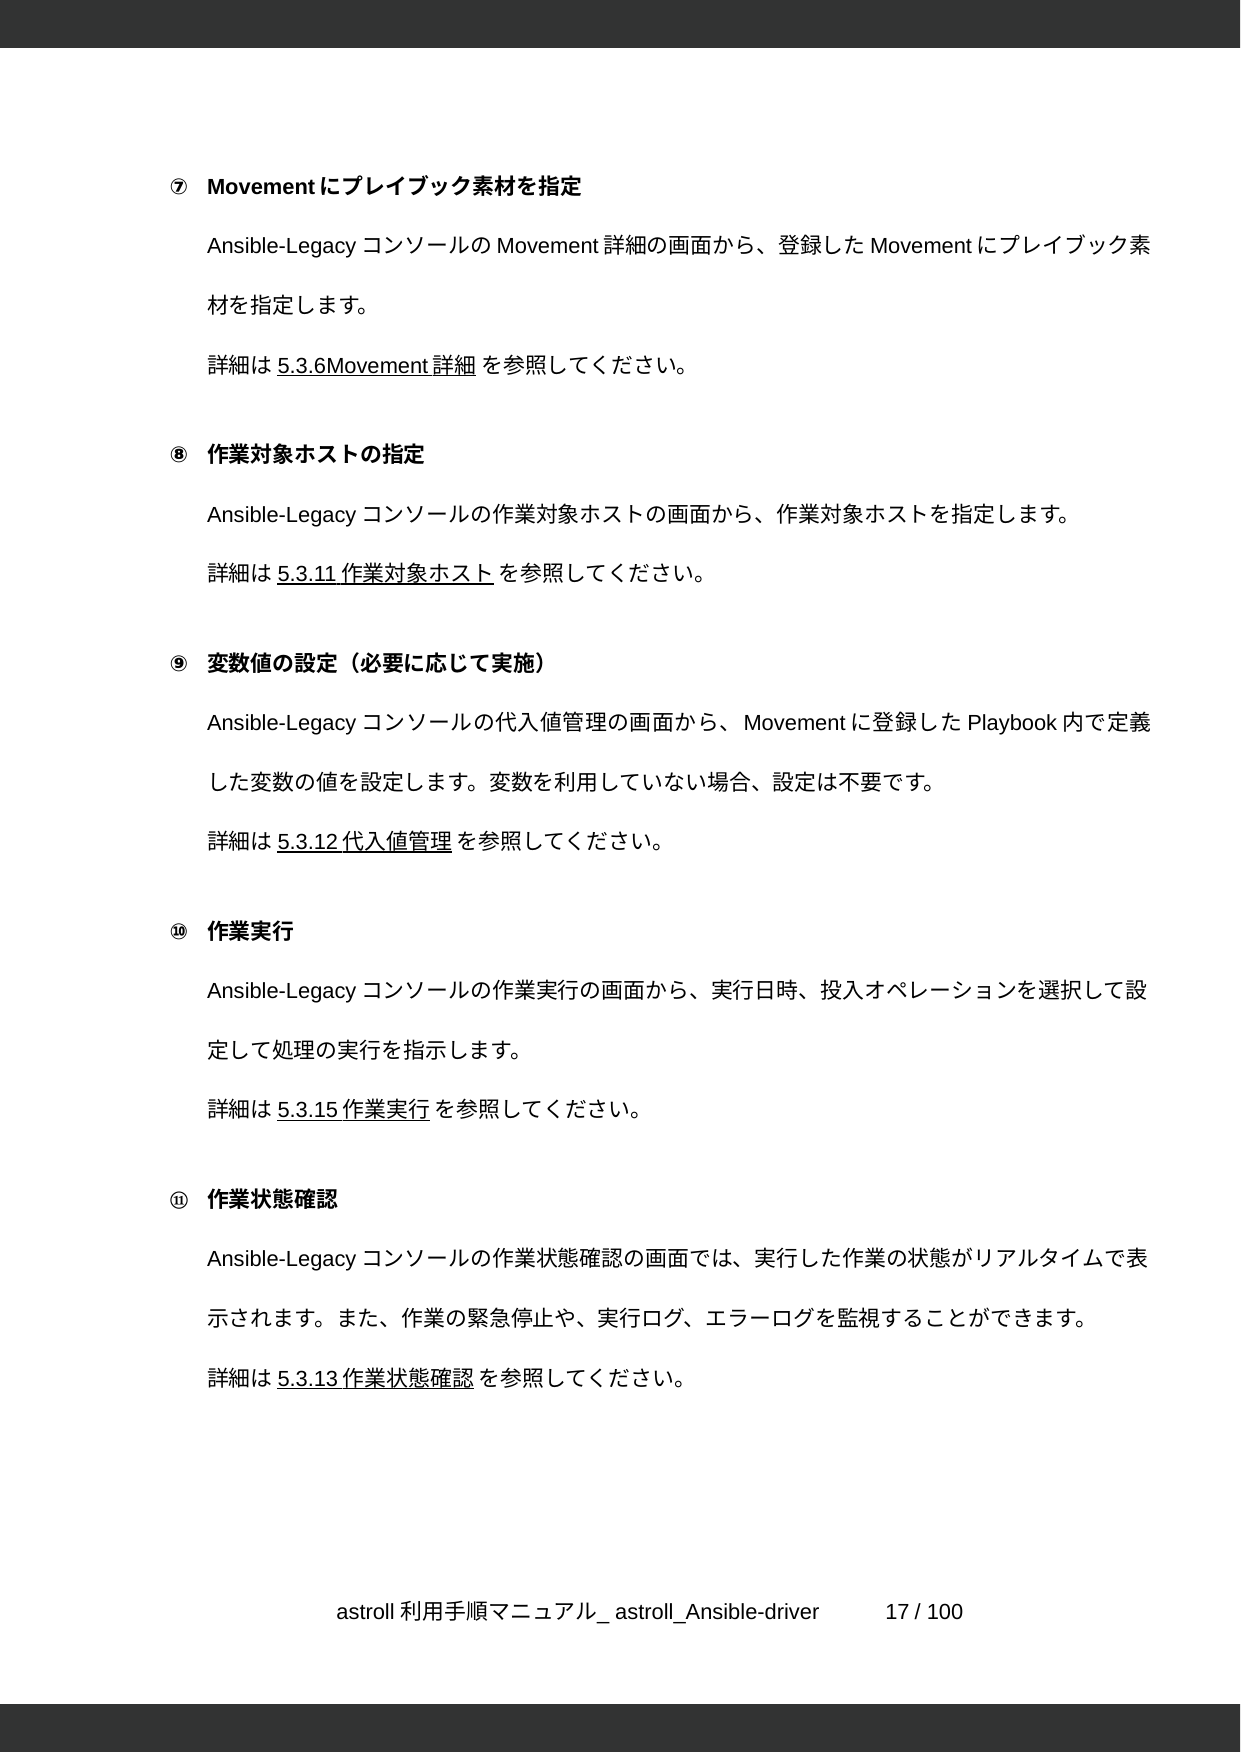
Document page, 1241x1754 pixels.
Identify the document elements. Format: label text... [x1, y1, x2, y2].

list 作業対象ホストの指定 Ansible-Legacyコンソールの作業対象ホストの画面から、作業対象ホストを指定します。 詳細は 5.3.11作業対象ホスト を参照してください。 [169, 423, 1152, 602]
list 詳細は 5.3.15作業実行 を参照してください。 [207, 1078, 1152, 1138]
picture [0, 0, 1241, 48]
list Movementにプレイブック素材を指定 Ansible-LegacyコンソールのMovement詳細の画面から、登録したMovementにプレイブック素材を指定します。 [169, 155, 1152, 334]
list 変数値の設定（必要に応じて実施） Ansible-Legacyコンソールの代入値管理の画面から、Movementに登録したPlaybook内で定義した変数の値を設定します。変数を利用していない場合、設定は不要です。 詳細は 5.3.12代入値管理 を参照してください。 [169, 632, 1152, 870]
picture [0, 1704, 1241, 1752]
list 作業状態確認 Ansible-Legacyコンソールの作業状態確認の画面では、実行した作業の状態がリアルタイムで表示されます。また、作業の緊急停止や、実行ログ、エラーログを監視することができます。 詳細は 5.3.13作業状態確認 を参照してください。 [169, 1168, 1152, 1406]
list 作業実行 Ansible-Legacyコンソールの作業実行の画面から、実行日時、投入オペレーションを選択して設定して処理の実行を指示します。 [169, 900, 1152, 1078]
list 詳細は 5.3.6Movement詳細 を参照してください。 [207, 334, 1152, 393]
